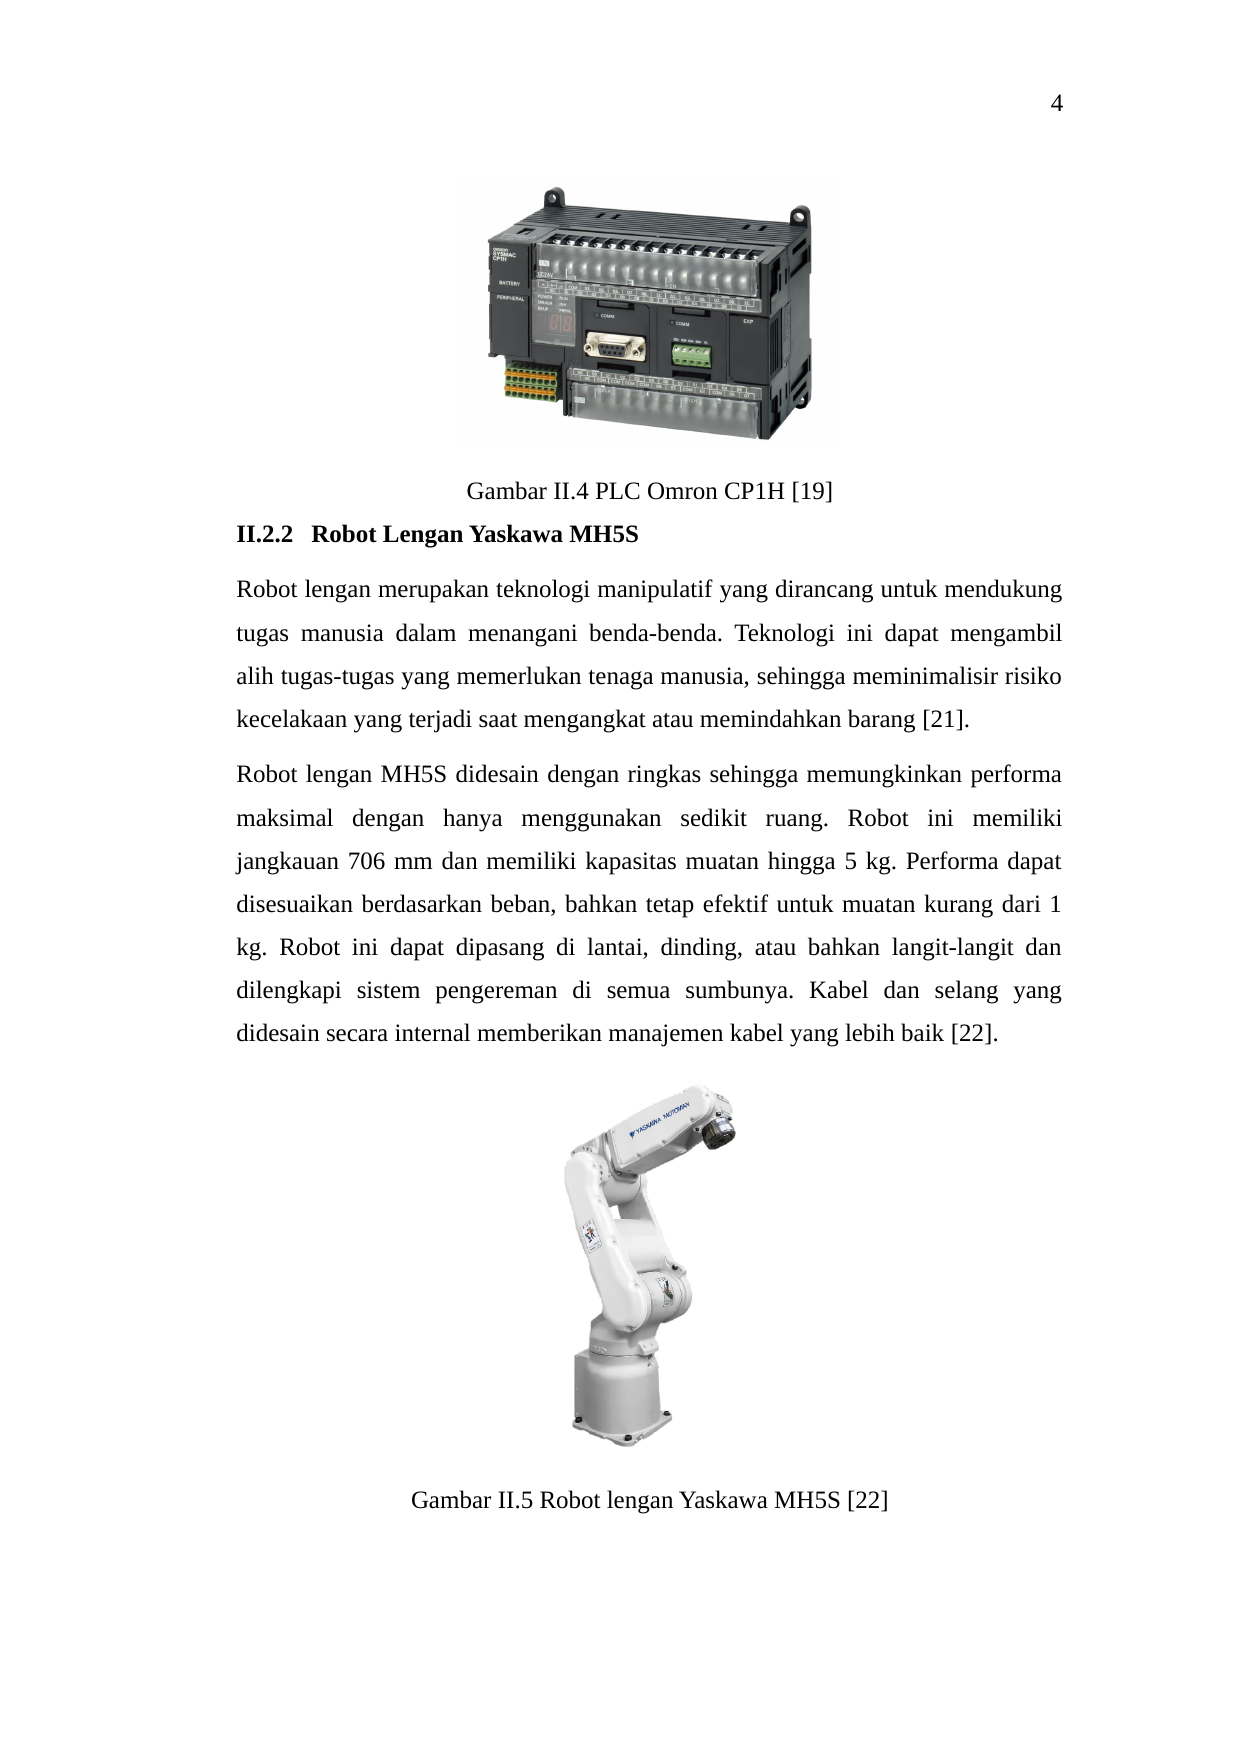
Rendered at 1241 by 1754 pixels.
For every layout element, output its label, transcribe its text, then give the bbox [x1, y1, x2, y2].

picture [457, 177, 842, 449]
text Gambar II.5 Robot lengan Yaskawa MH5S [236, 1485, 1063, 1513]
text Robot lengan merupakan teknologi manipulatif yang dirancang untuk mendukung tugas manusia dalam menangani benda-benda. Teknologi ini dapat mengambil alih tugas-tugas yang memerlukan tenaga manusia, sehingga meminimalisir risiko kecelakaan yang terjadi saat mengangkat atau memindahkan barang . [236, 574, 1063, 733]
text Robot lengan MH5S didesain dengan ringkas sehingga memungkinkan performa maksimal dengan hanya menggunakan sedikit ruang. Robot ini memiliki jangkauan 706 mm dan memiliki kapasitas muatan hingga 5 kg. Performa dapat disesuaikan berdasarkan beban, bahkan tetap efektif untuk muatan kurang dari 1 kg. Robot ini dapat dipasang di lantai, dinding, atau bahkan langit-langit dan dilengkapi sistem pengereman di semua sumbunya. Kabel dan selang yang didesain secara internal memberikan manajemen kabel yang lebih baik . [236, 759, 1063, 1047]
text Gambar II.4 PLC Omron CP1H [236, 476, 1063, 504]
picture [469, 1073, 830, 1458]
text Robot Lengan Yaskawa MH5S [236, 519, 1063, 548]
